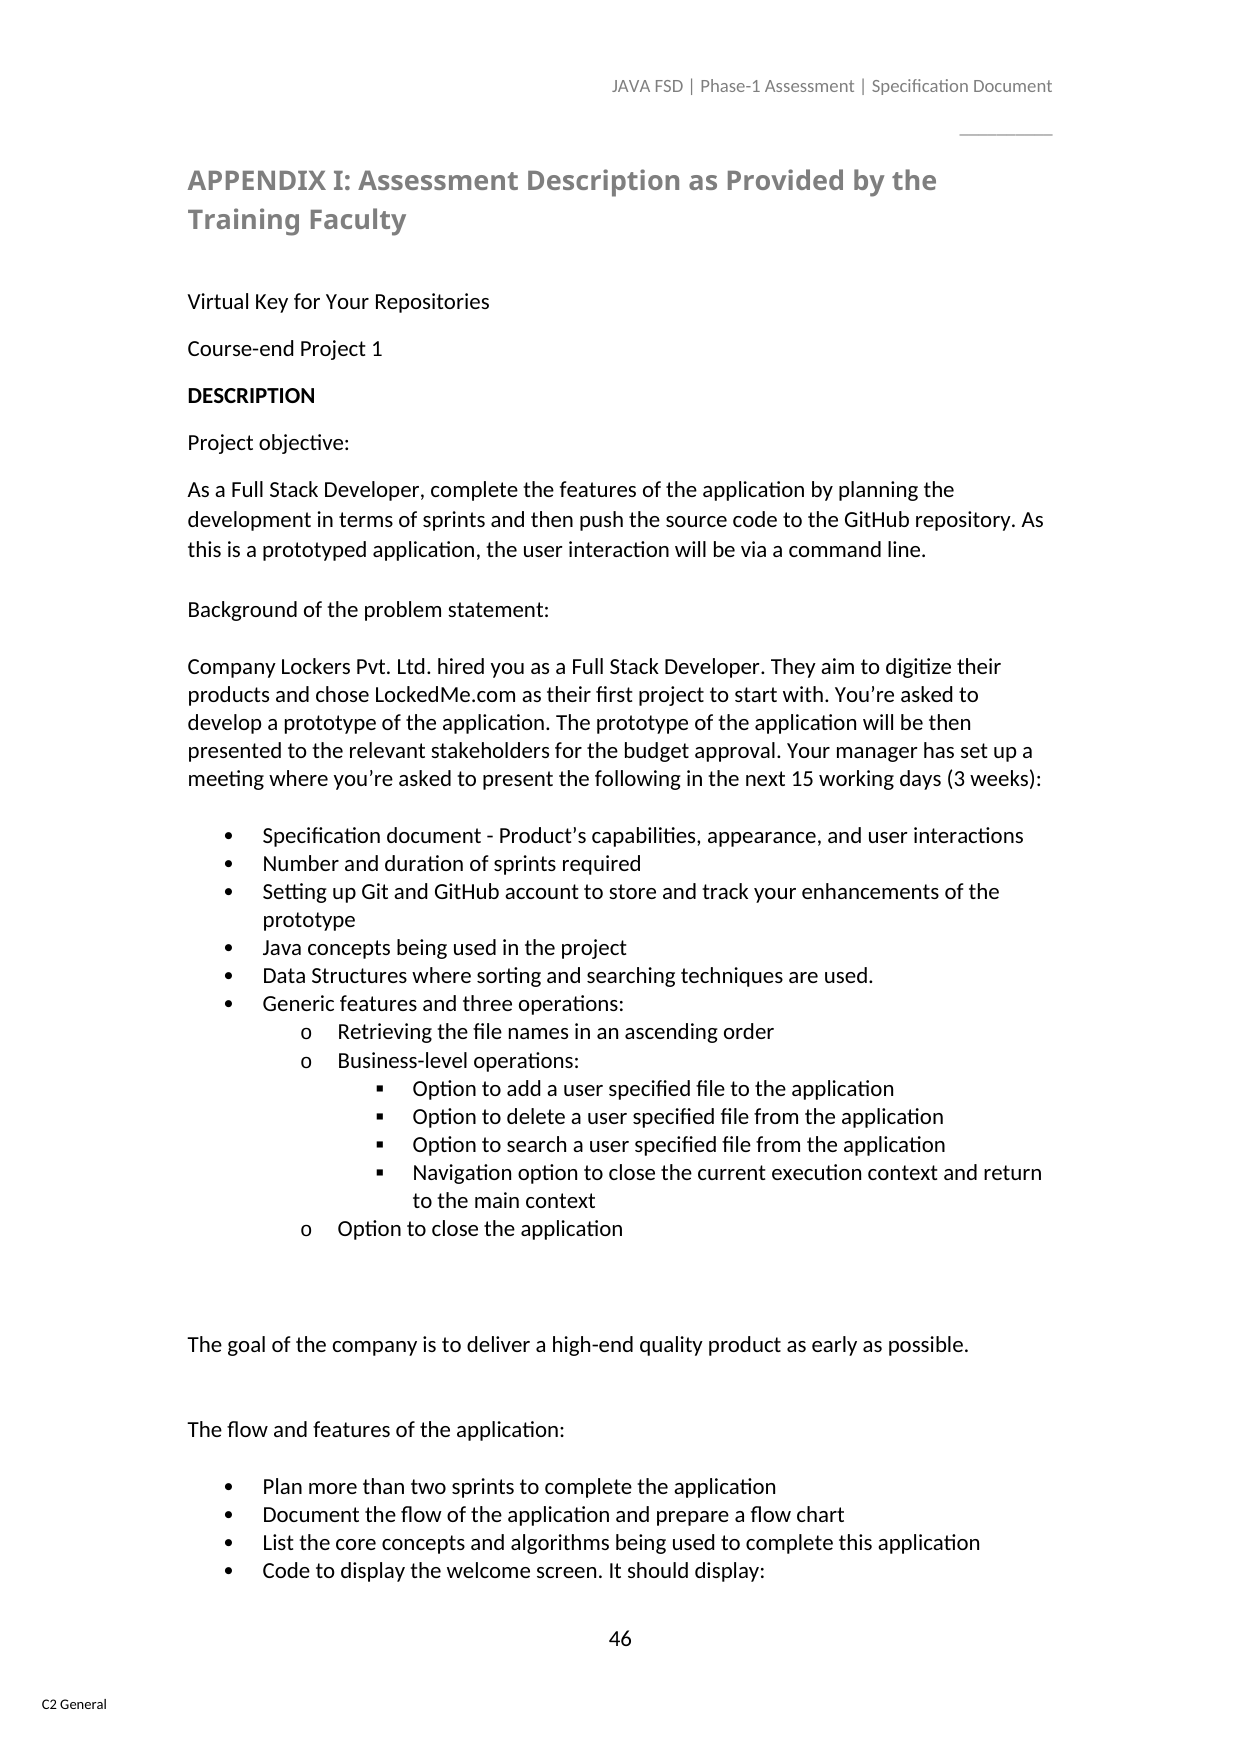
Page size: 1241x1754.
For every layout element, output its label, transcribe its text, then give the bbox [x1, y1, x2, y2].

list Document the flow of the application and prepare a flow chart [225, 1501, 1053, 1528]
list Navigation option to close the current execution context and return to the main context [375, 1158, 1053, 1214]
list Option to delete a user specified file from the application [375, 1102, 1053, 1130]
list Option to search a user specified file from the application [375, 1130, 1053, 1158]
subtitle APPENDIX I: Assessment Description as Provided by the Training Faculty [187, 161, 1053, 238]
text Company Lockers Pvt. Ltd. hired you as a Full Stack Developer. They aim to digitize their products and chose LockedMe.com as their first project to start with. You’re asked to develop a prototype of the application. The prototype of the application will be then presented to the relevant stakeholders for the budget approval. Your manager has set up a meeting where you’re asked to present the following in the next 15 working days (3 weeks): [187, 652, 1053, 792]
list Java concepts being used in the project [225, 933, 1053, 961]
text Course-end Project 1 [187, 334, 1053, 362]
list Code to display the welcome screen. It should display: [225, 1557, 1053, 1584]
list Business-level operations: [300, 1046, 1053, 1074]
text Project objective: [187, 428, 1053, 456]
list List the core concepts and algorithms being used to complete this application [225, 1528, 1053, 1557]
text As a Full Stack Developer, complete the features of the application by planning the development in terms of sprints and then push the source code to the GitHub repository. As this is a prototyped application, the user interaction will be via a command line. [187, 475, 1053, 563]
list Setting up Git and GitHub account to store and track your enhancements of the prototype [225, 877, 1053, 933]
list Option to close the application [300, 1214, 1053, 1243]
list Generic features and three operations: [225, 989, 1053, 1017]
list Retrieving the file names in an ascending order [300, 1017, 1053, 1046]
list Option to add a user specified file to the application [375, 1074, 1053, 1102]
text DESCRIPTION [187, 381, 1053, 409]
list Plan more than two sprints to complete the application [225, 1472, 1053, 1501]
text Background of the problem statement: [187, 595, 1053, 623]
text Virtual Key for Your Repositories [187, 287, 1053, 315]
text The goal of the company is to deliver a high-end quality product as early as possible. [187, 1330, 1053, 1386]
list Data Structures where sorting and searching techniques are used. [225, 961, 1053, 989]
list Number and duration of sprints required [225, 849, 1053, 877]
text The flow and features of the application: [187, 1415, 1053, 1443]
list Specification document - Product’s capabilities, appearance, and user interactions [225, 821, 1053, 849]
